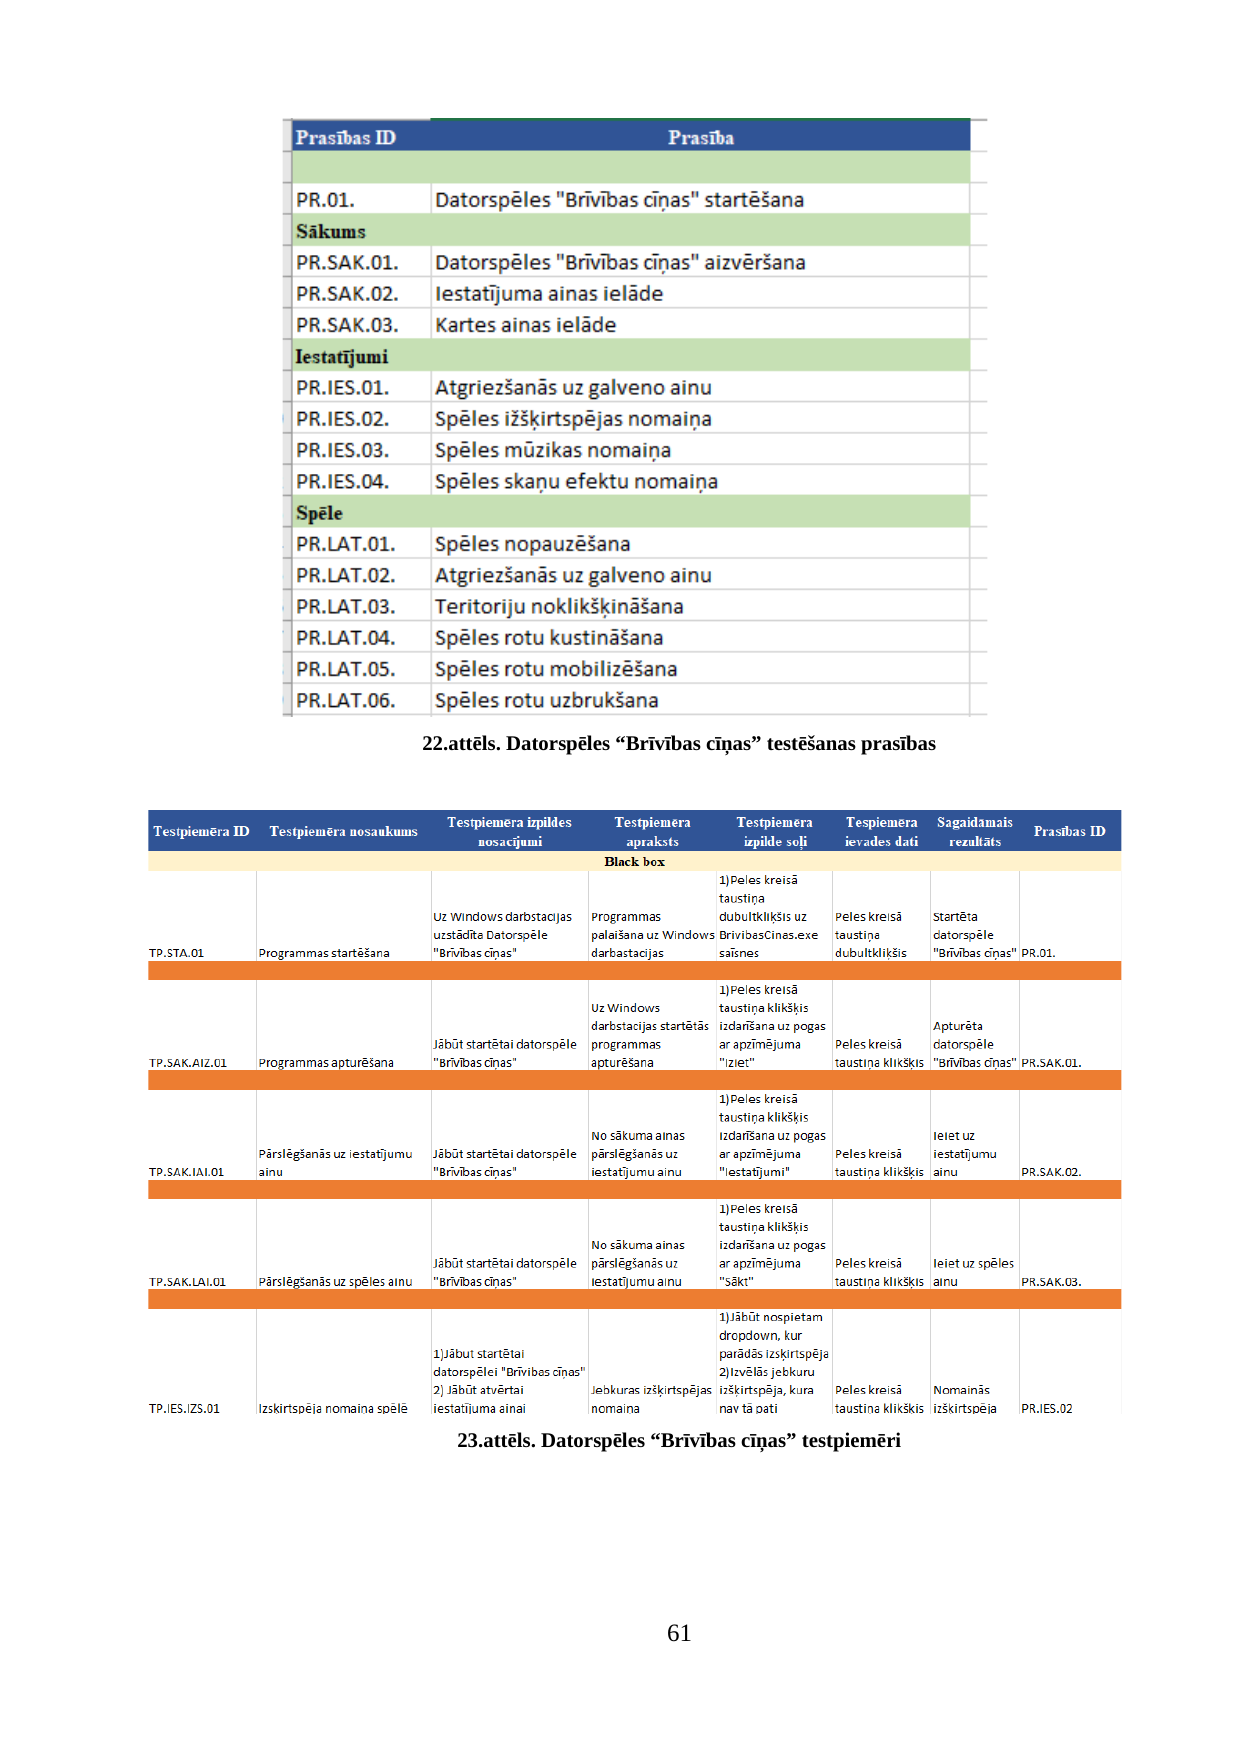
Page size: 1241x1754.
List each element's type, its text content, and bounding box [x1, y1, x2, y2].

picture [148, 810, 1122, 1414]
text 23.attēls. Datorspēles “Brīvības cīņas” testpiemēri [148, 1428, 1122, 1452]
text 22.attēls. Datorspēles “Brīvības cīņas” testēšanas prasības [148, 731, 1122, 755]
picture [282, 118, 988, 717]
